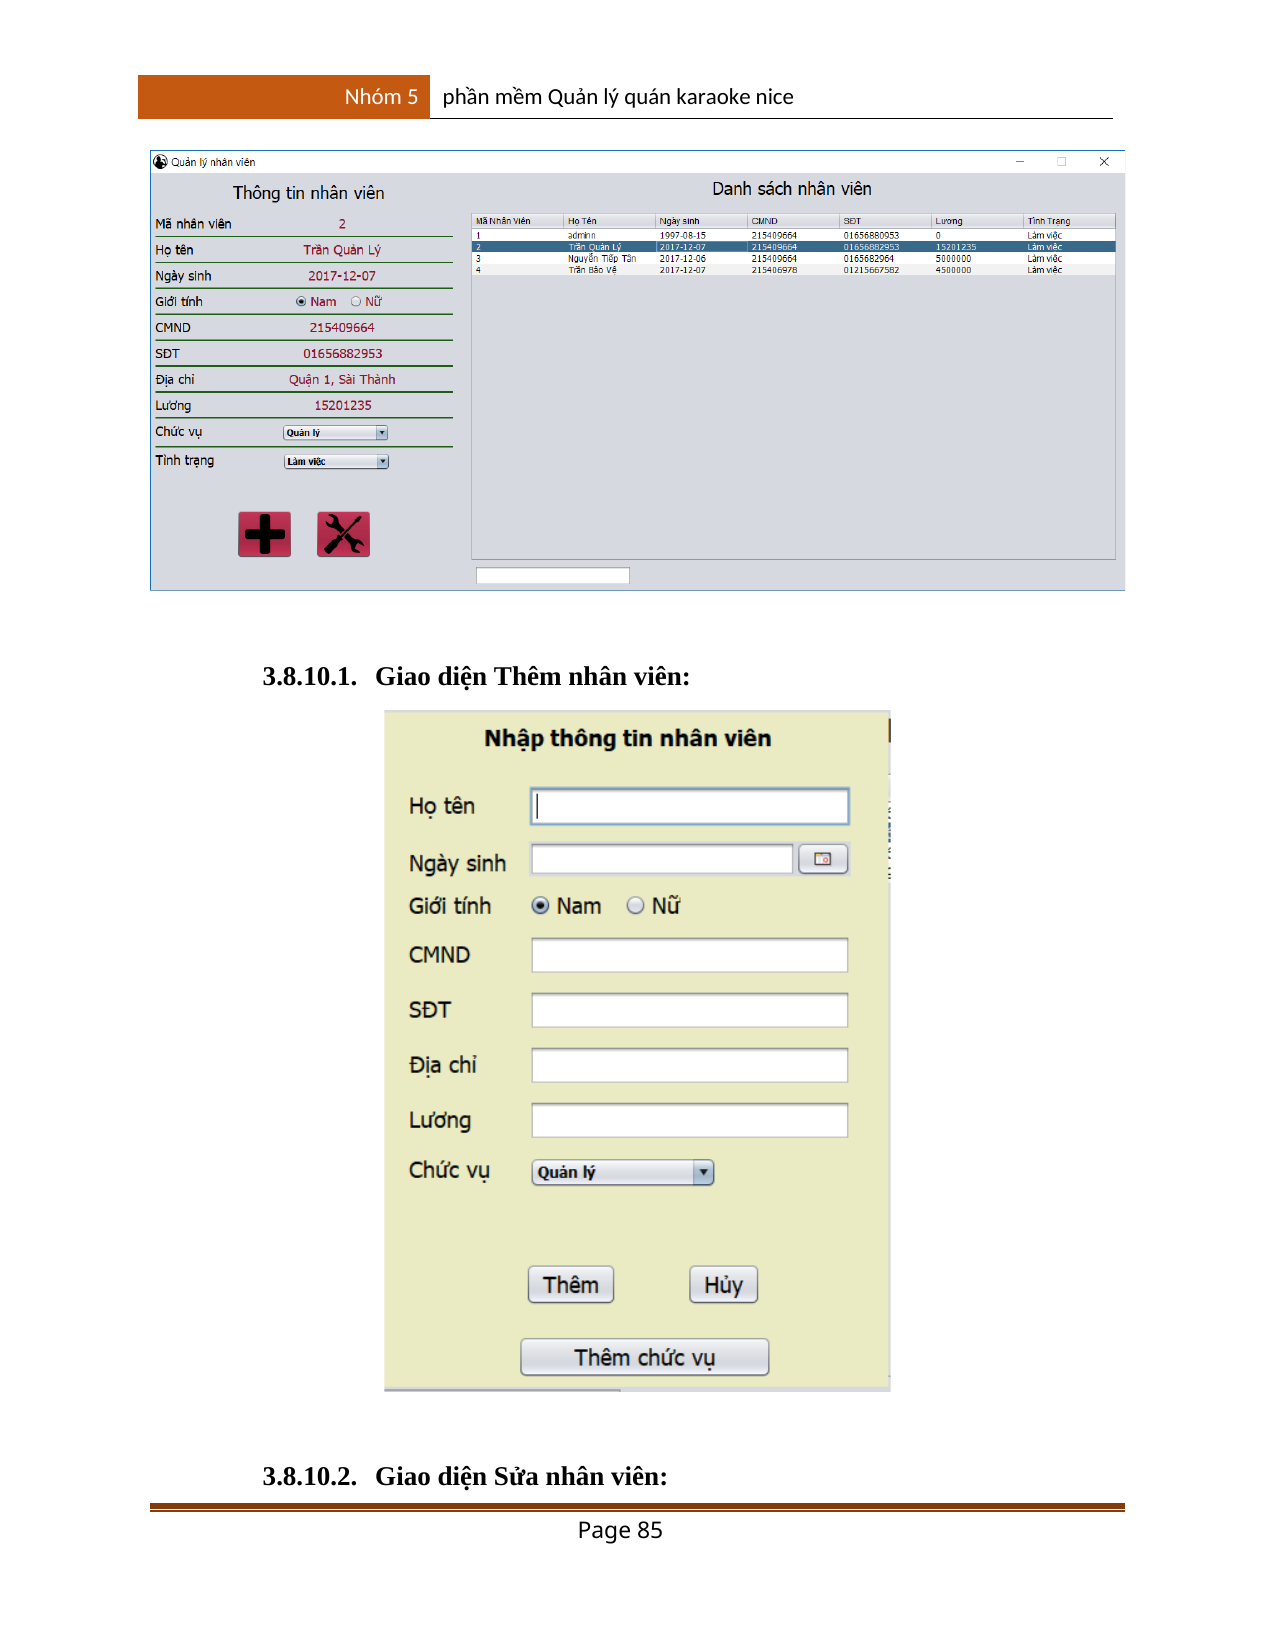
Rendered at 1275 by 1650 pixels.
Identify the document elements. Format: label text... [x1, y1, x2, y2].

picture [150, 150, 1125, 591]
picture [384, 710, 891, 1392]
list Giao diện Thêm nhân viên: [262, 660, 1125, 691]
list Giao diện Sửa nhân viên: [262, 1461, 1125, 1492]
